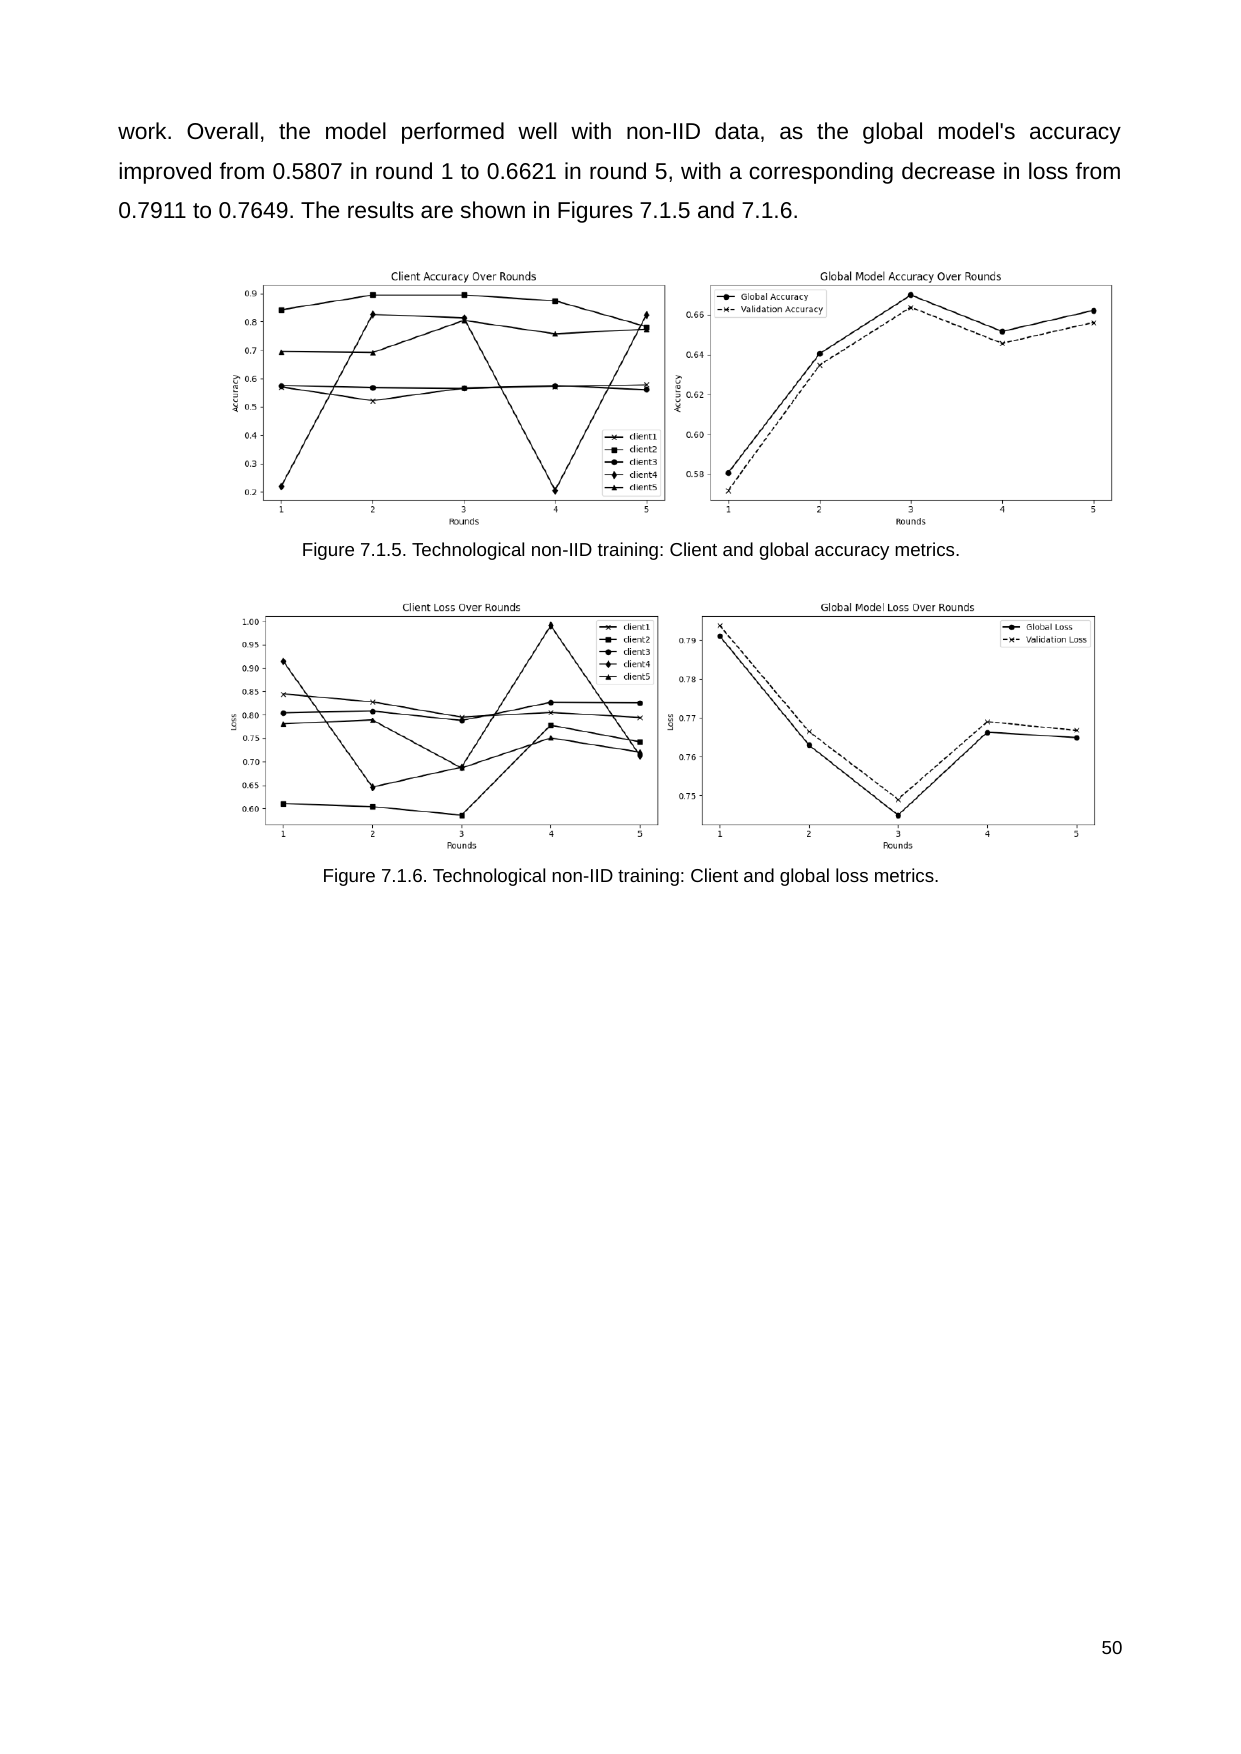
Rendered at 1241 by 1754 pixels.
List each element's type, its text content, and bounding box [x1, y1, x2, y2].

picture [223, 261, 1120, 529]
picture [223, 596, 1108, 854]
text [118, 118, 1122, 223]
